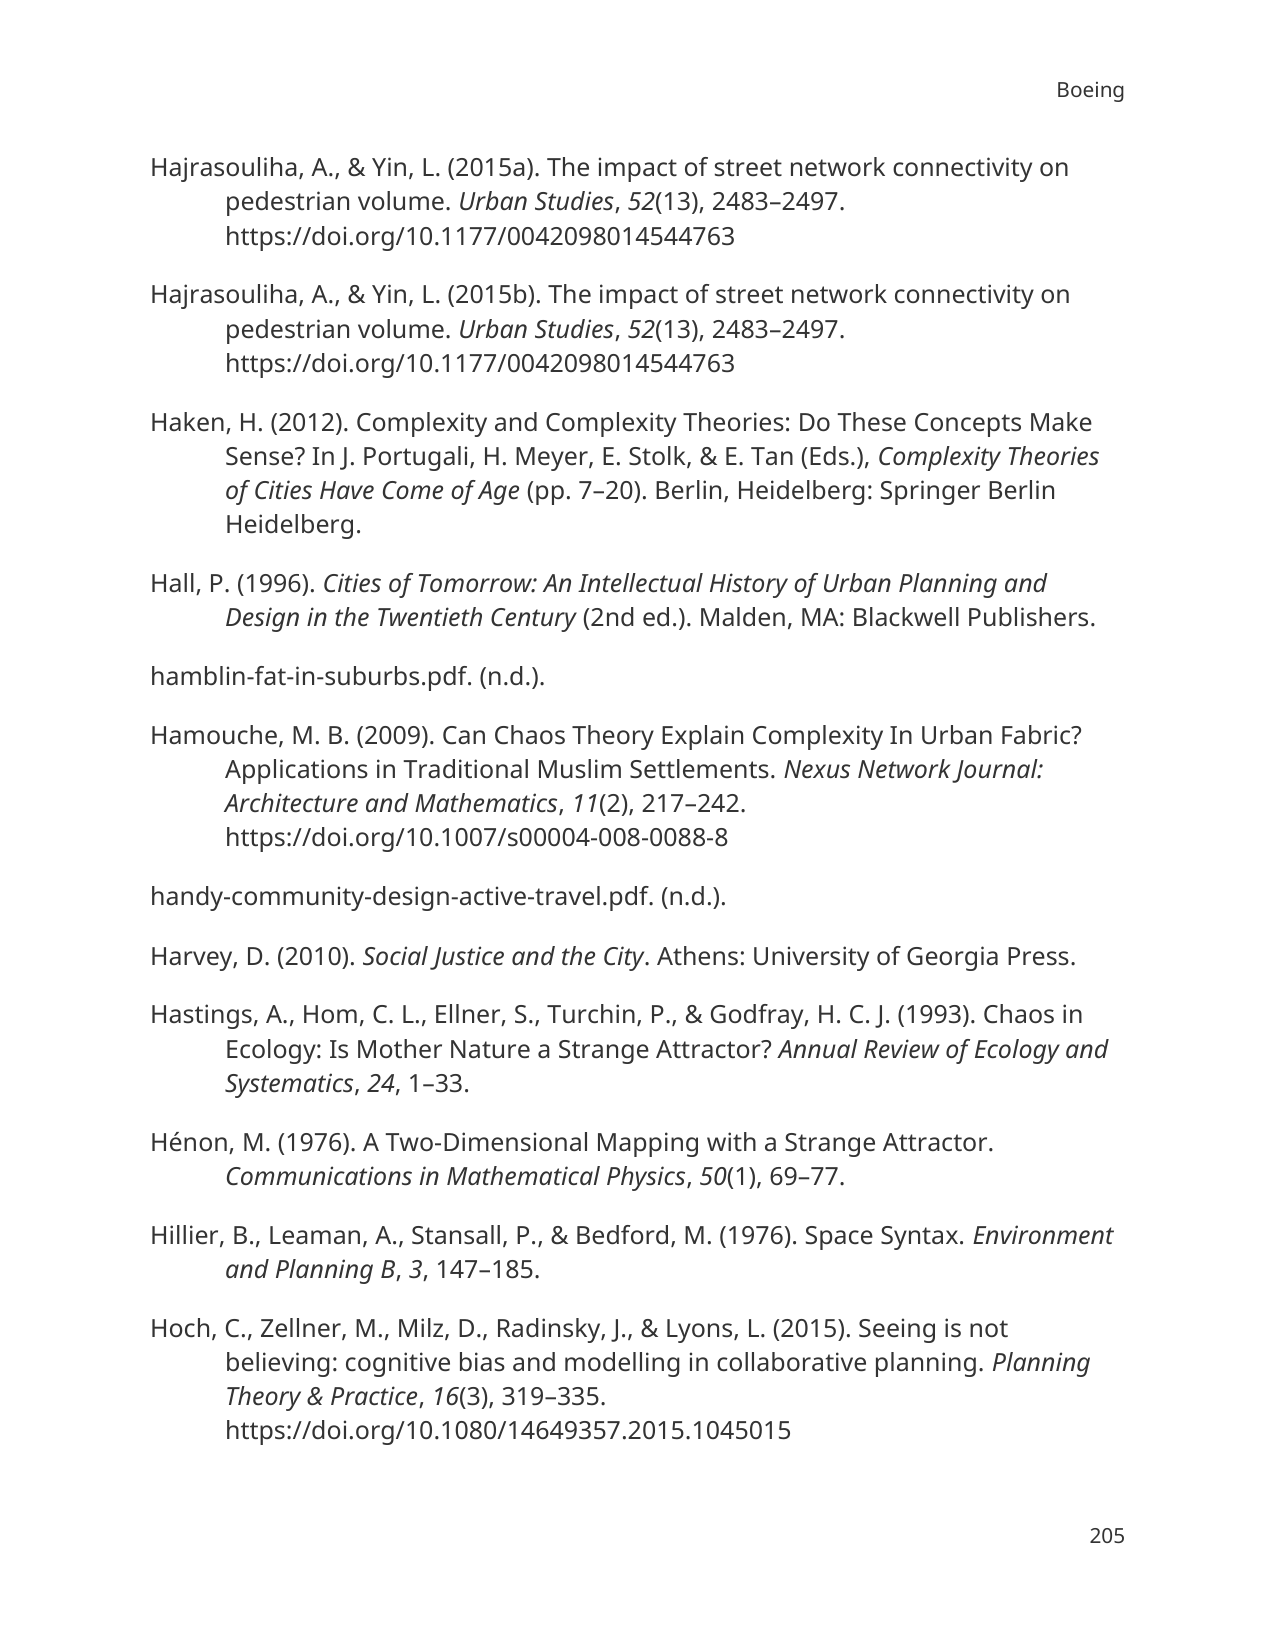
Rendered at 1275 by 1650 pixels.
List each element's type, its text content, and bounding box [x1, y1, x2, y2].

text Hillier, B., Leaman, A., Stansall, P., & Bedford, M. (1976). Space Syntax. Environment and Planning B, 3, 147–185. [150, 1217, 1125, 1286]
text Haken, H. (2012). Complexity and Complexity Theories: Do These Concepts Make Sense? In J. Portugali, H. Meyer, E. Stolk, & E. Tan (Eds.), Complexity Theories of Cities Have Come of Age (pp. 7–20). Berlin, Heidelberg: Springer Berlin Heidelberg. [150, 404, 1125, 541]
text Hall, P. (1996). Cities of Tomorrow: An Intellectual History of Urban Planning and Design in the Twentieth Century (2nd ed.). Malden, MA: Blackwell Publishers. [150, 566, 1125, 634]
text Hastings, A., Hom, C. L., Ellner, S., Turchin, P., & Godfray, H. C. J. (1993). Chaos in Ecology: Is Mother Nature a Strange Attractor? Annual Review of Ecology and Systematics, 24, 1–33. [150, 997, 1125, 1099]
text handy-community-design-active-travel.pdf. (n.d.). [150, 879, 1125, 913]
text Hénon, M. (1976). A Two-Dimensional Mapping with a Strange Attractor. Communications in Mathematical Physics, 50(1), 69–77. [150, 1124, 1125, 1192]
text Hajrasouliha, A., & Yin, L. (2015b). The impact of street network connectivity on pedestrian volume. Urban Studies, 52(13), 2483–2497. https://doi.org/10.1177/0042098014544763 [150, 277, 1125, 379]
text hamblin-fat-in-suburbs.pdf. (n.d.). [150, 659, 1125, 693]
text Harvey, D. (2010). Social Justice and the City. Athens: University of Georgia Press. [150, 938, 1125, 972]
text Hajrasouliha, A., & Yin, L. (2015a). The impact of street network connectivity on pedestrian volume. Urban Studies, 52(13), 2483–2497. https://doi.org/10.1177/0042098014544763 [150, 150, 1125, 252]
text Hoch, C., Zellner, M., Milz, D., Radinsky, J., & Lyons, L. (2015). Seeing is not believing: cognitive bias and modelling in collaborative planning. Planning Theory & Practice, 16(3), 319–335. https://doi.org/10.1080/14649357.2015.1045015 [150, 1311, 1125, 1447]
text Hamouche, M. B. (2009). Can Chaos Theory Explain Complexity In Urban Fabric? Applications in Traditional Muslim Settlements. Nexus Network Journal: Architecture and Mathematics, 11(2), 217–242. https://doi.org/10.1007/s00004-008-0088-8 [150, 718, 1125, 854]
